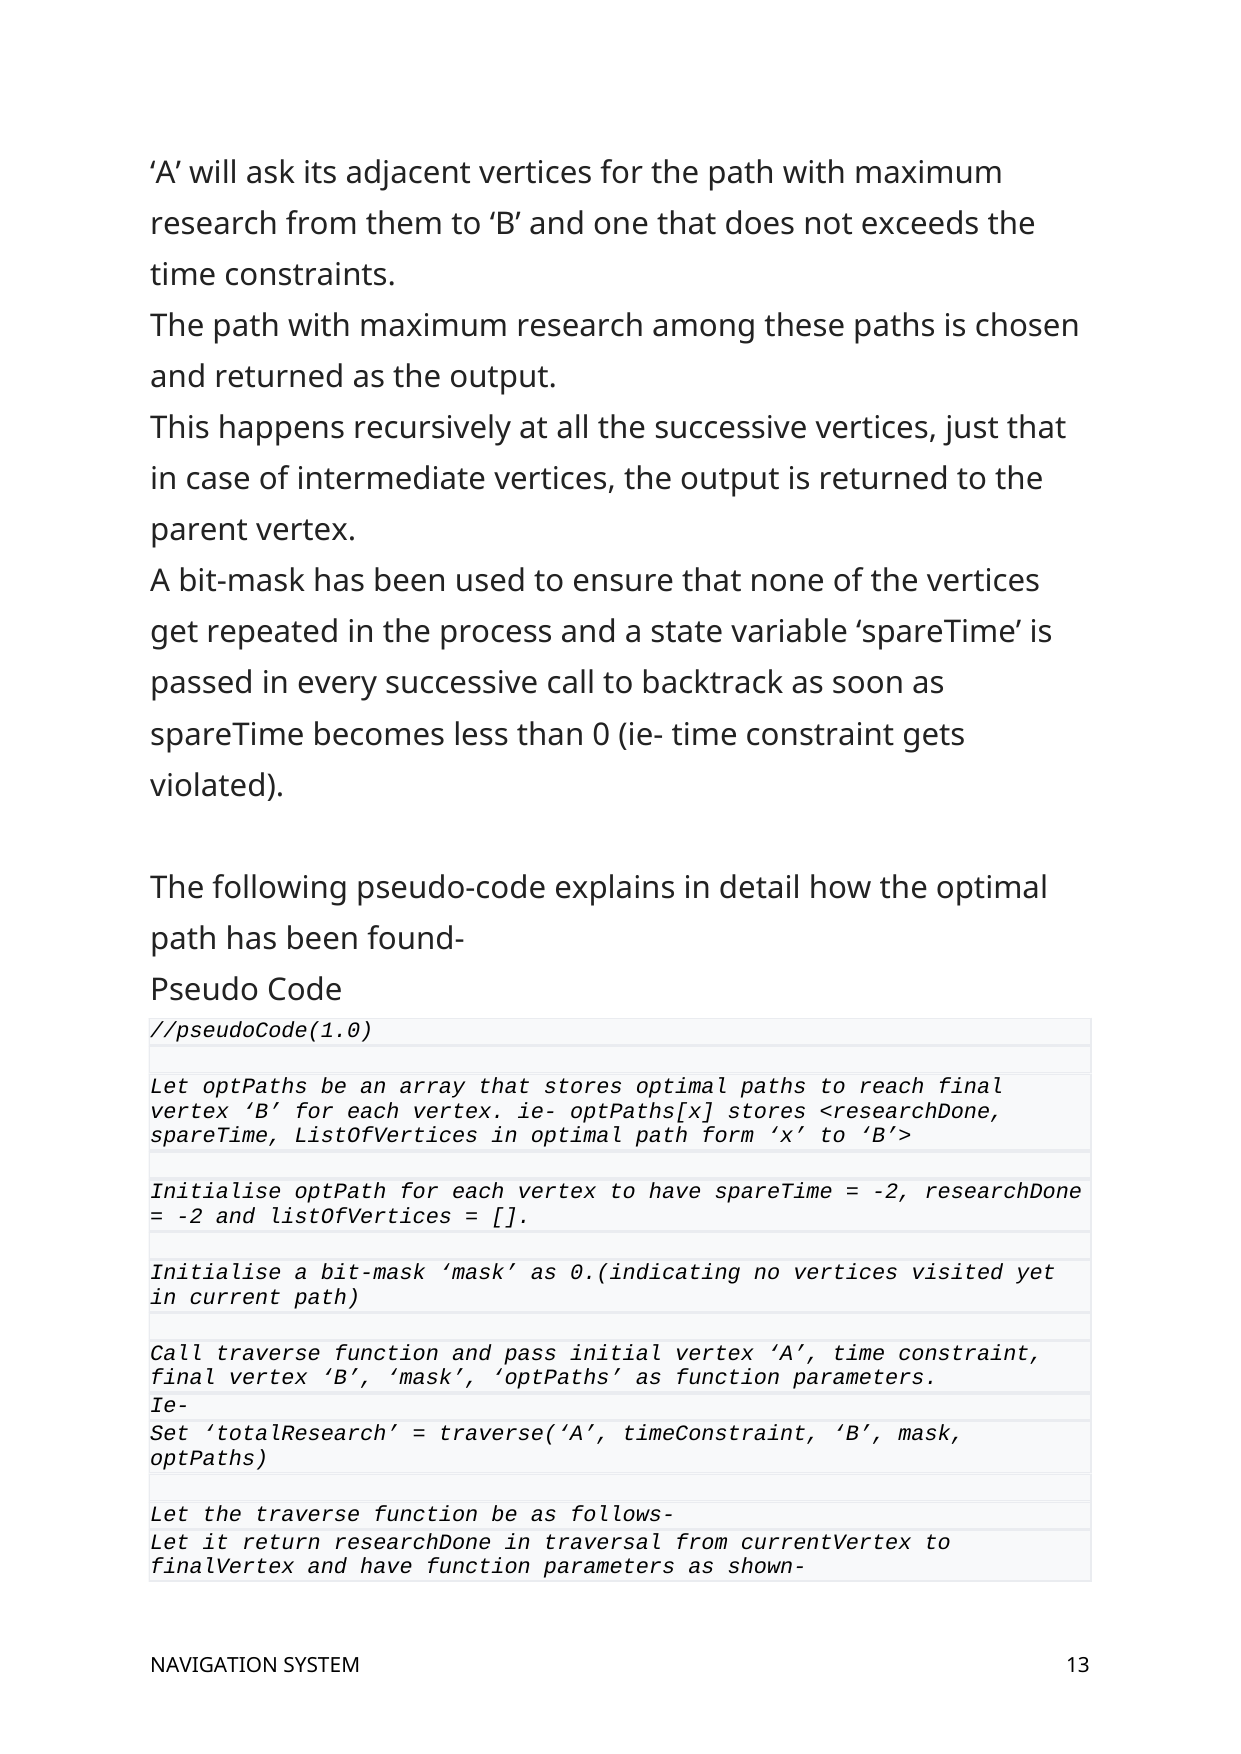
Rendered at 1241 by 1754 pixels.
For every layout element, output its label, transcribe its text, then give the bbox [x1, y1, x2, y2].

text Call traverse function and pass initial vertex ‘A’, time constraint, final vertex ‘B’, ‘mask’, ‘optPaths’ as function parameters. [150, 1342, 1090, 1391]
text A bit-mask has been used to ensure that none of the vertices get repeated in the process and a state variable ‘spareTime’ is passed in every successive call to backtrack as soon as spareTime becomes less than 0 (ie- time constraint gets violated). [150, 558, 1090, 805]
text //pseudoCode(1.0) [150, 1019, 1090, 1044]
text Ie- [150, 1395, 1090, 1419]
text Let optPaths be an array that stores optimal paths to reach final vertex ‘B’ for each vertex. ie- optPaths[x] stores <researchDone, spareTime, ListOfVertices in optimal path form ‘x’ to ‘B’> [150, 1075, 1090, 1149]
text The path with maximum research among these paths is chosen and returned as the output. [150, 303, 1090, 397]
text Let the traverse function be as follows- [150, 1503, 1090, 1528]
text Let it return researchDone in traversal from currentVertex to finalVertex and have function parameters as shown- [150, 1531, 1090, 1580]
text Initialise a bit-mask ‘mask’ as 0.(indicating no vertices visited yet in current path) [150, 1261, 1090, 1311]
text ‘A’ will ask its adjacent vertices for the path with maximum research from them to ‘B’ and one that does not exceeds the time constraints. [150, 150, 1090, 295]
text This happens recursively at all the successive vertices, just that in case of intermediate vertices, the output is returned to the parent vertex. [150, 405, 1090, 550]
text Initialise optPath for each vertex to have spareTime = -2, researchDone = -2 and listOfVertices = []. [150, 1181, 1090, 1230]
text Pseudo Code [150, 967, 1090, 1009]
text The following pseudo-code explains in detail how the optimal path has been found- [150, 864, 1090, 958]
text Set ‘totalResearch’ = traverse(‘A’, timeConstraint, ‘B’, mask, optPaths) [150, 1422, 1090, 1472]
